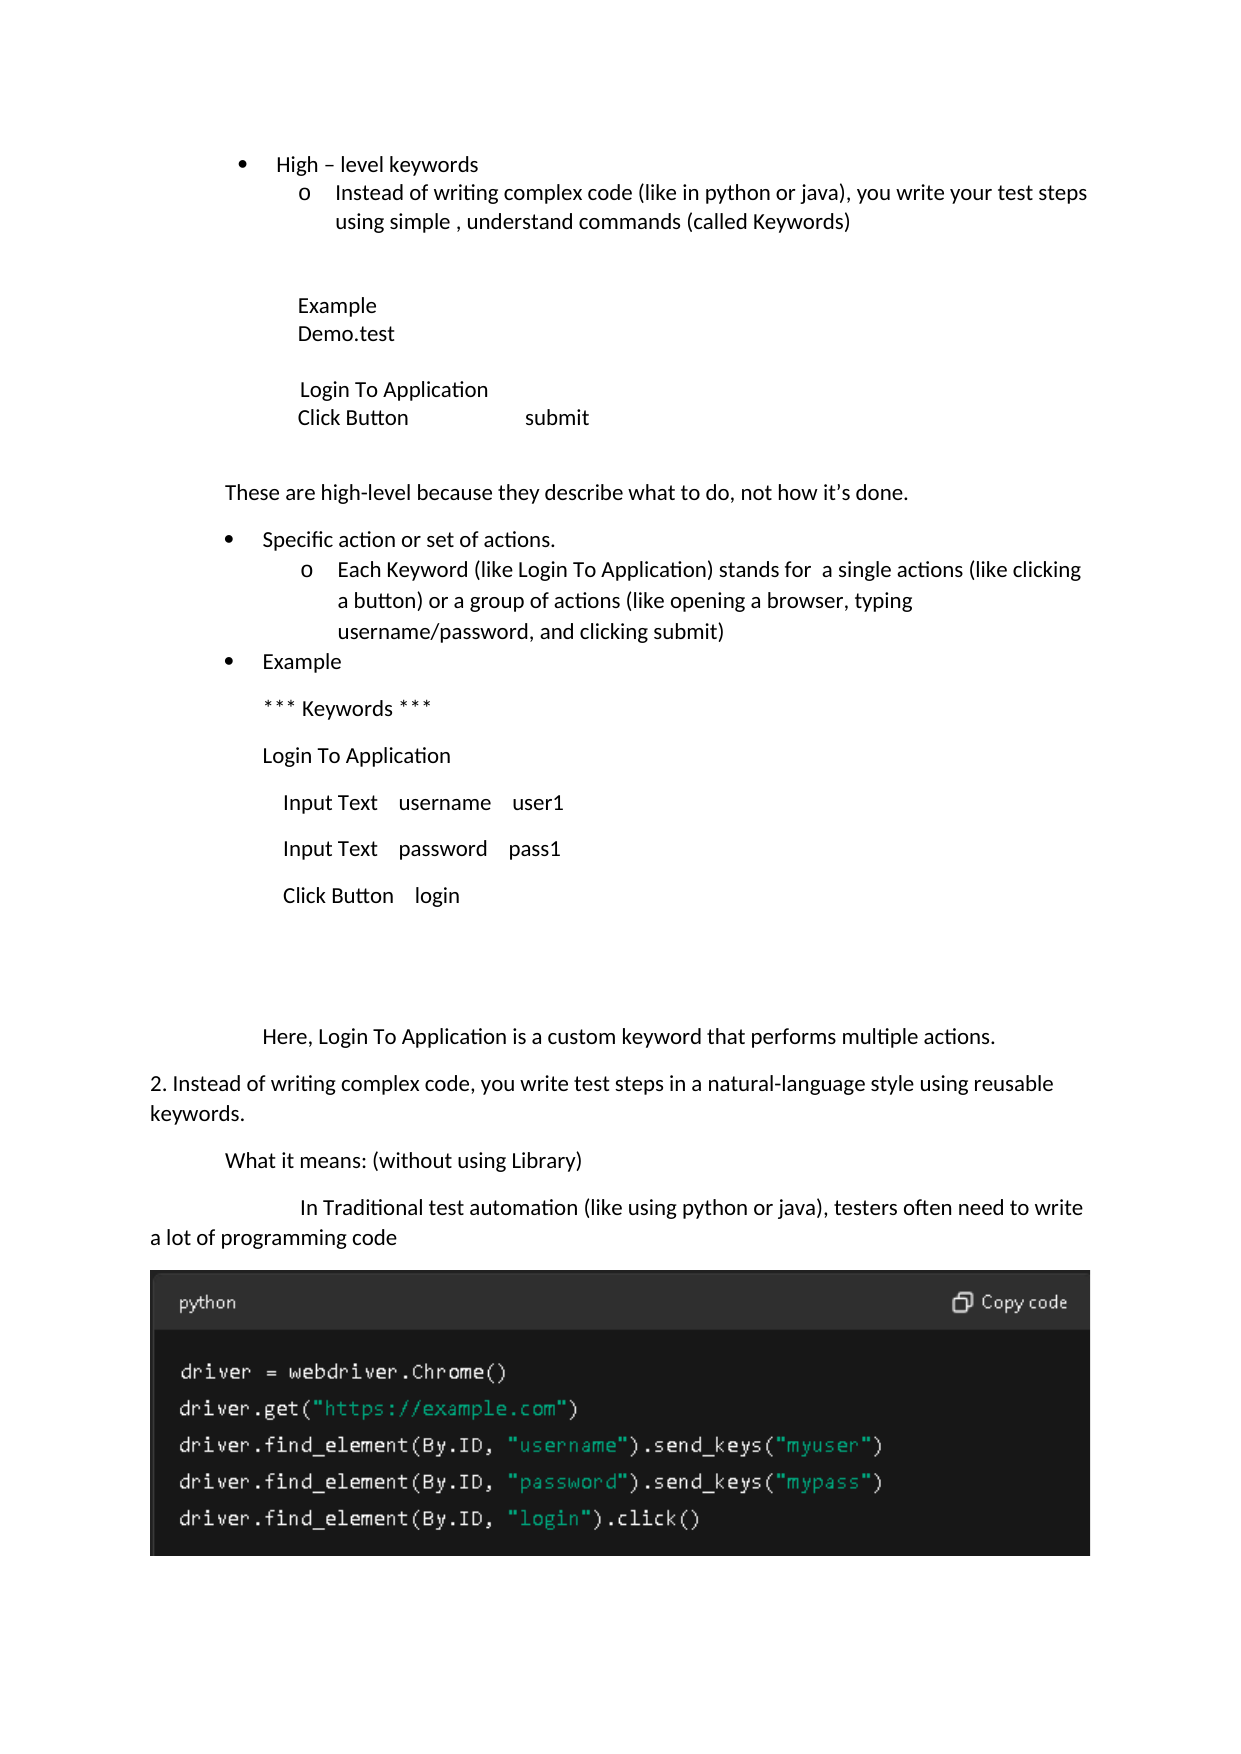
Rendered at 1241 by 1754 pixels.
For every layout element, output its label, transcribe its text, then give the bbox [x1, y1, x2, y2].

text Login To Application [262, 741, 1090, 769]
list High – level keywords [239, 150, 1090, 178]
text Example [298, 291, 1090, 319]
text Here, Login To Application is a custom keyword that performs multiple actions. [262, 1022, 1090, 1050]
text What it means: (without using Library) [150, 1146, 1090, 1174]
text Click Button submit [298, 403, 1090, 431]
text Click Button login [262, 881, 1090, 909]
text In Traditional test automation (like using python or java), testers often need to write a lot of programming code [150, 1193, 1090, 1251]
list Each Keyword (like Login To Application) stands for a single actions (like clicking a button) or a group of actions (like opening a browser, typing username/password, and clicking submit) [300, 555, 1090, 645]
text Input Text password pass1 [262, 834, 1090, 863]
text Input Text username user1 [262, 788, 1090, 816]
list Specific action or set of actions. [225, 525, 1090, 553]
text These are high-level because they describe what to do, not how it’s done. [150, 478, 1090, 506]
text Login To Application [298, 375, 1090, 403]
list Instead of writing complex code (like in python or java), you write your test steps using simple , understand commands (called Keywords) [298, 178, 1090, 235]
list Example [225, 647, 1090, 675]
text 2. Instead of writing complex code, you write test steps in a natural-language style using reusable keywords. [150, 1069, 1090, 1127]
text *** Keywords *** [262, 694, 1090, 722]
text Demo.test [298, 319, 1090, 347]
picture [150, 1270, 1091, 1556]
